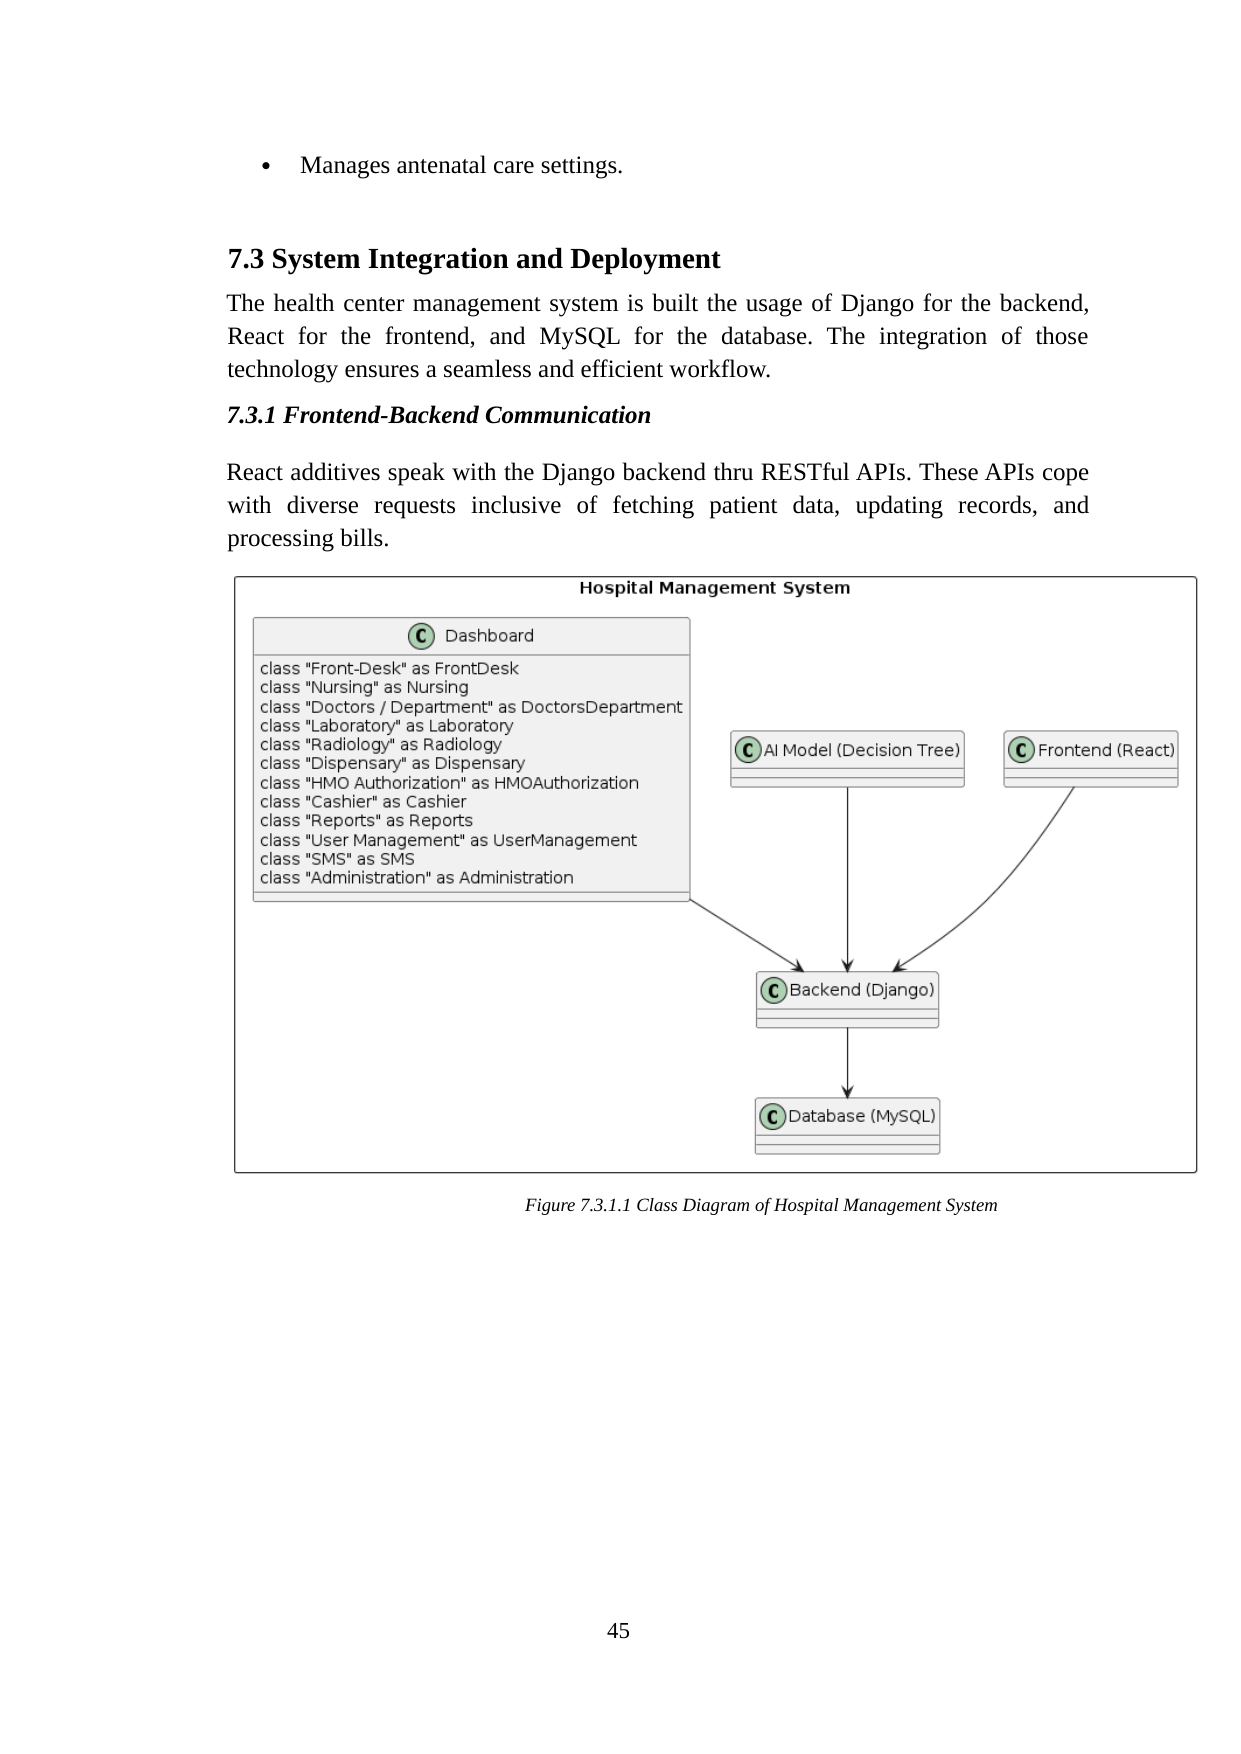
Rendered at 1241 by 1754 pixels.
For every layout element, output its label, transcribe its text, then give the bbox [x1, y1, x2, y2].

subtitle 7.3 System Integration and Deployment [228, 241, 1090, 274]
text Figure 7.3.1.1 Class Diagram of Hospital Management System [452, 1194, 1090, 1216]
text The health center management system is built the usage of Django for the backend, React for the frontend, and MySQL for the database. The integration of those technology ensures a seamless and efficient workflow. [226, 288, 1090, 383]
subtitle 7.3.1 Frontend-Backend Communication [227, 400, 1090, 429]
picture [226, 568, 1202, 1178]
text React additives speak with the Django backend thru RESTful APIs. These APIs cope with diverse requests inclusive of fetching patient data, updating records, and processing bills. [226, 457, 1090, 552]
list Manages antenatal care settings. [262, 150, 1090, 179]
